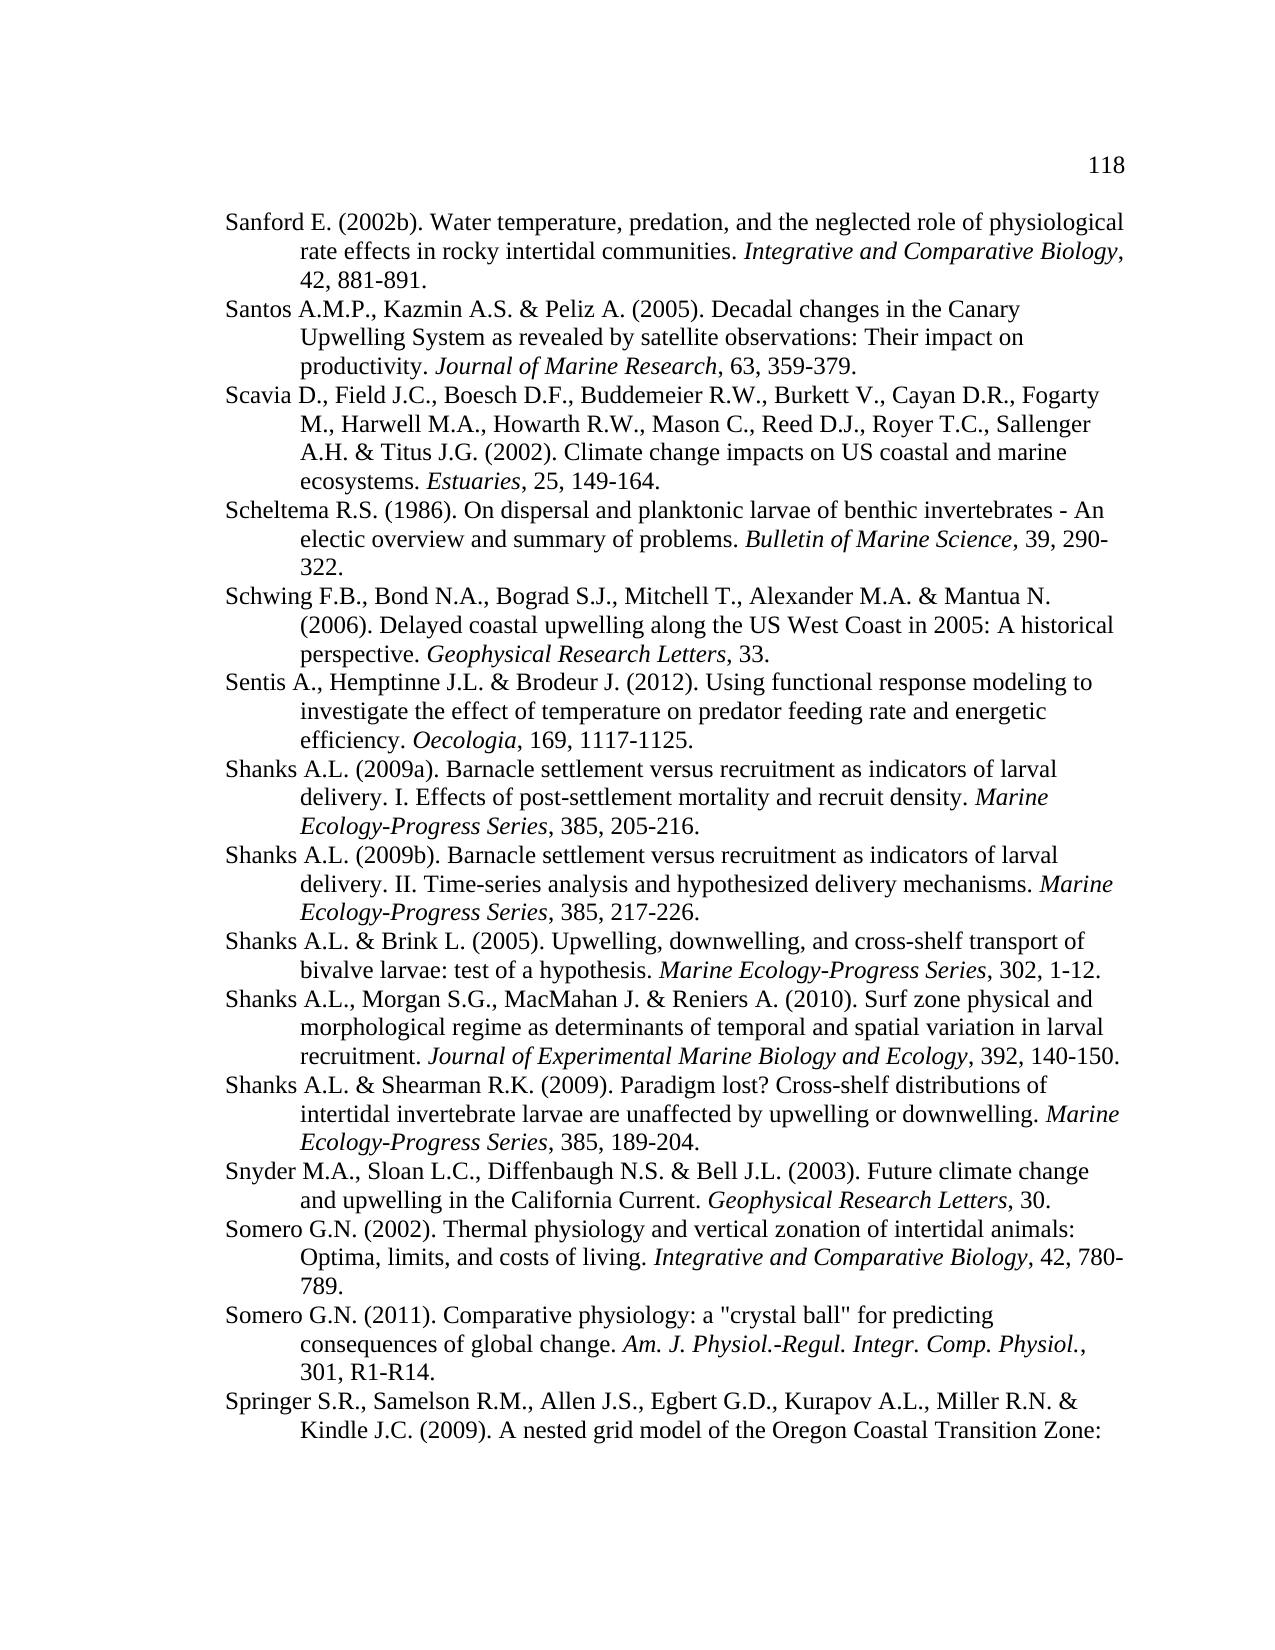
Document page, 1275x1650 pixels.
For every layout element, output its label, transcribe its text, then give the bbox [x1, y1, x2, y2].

text Shanks A.L. (2009a). Barnacle settlement versus recruitment as indicators of larval delivery. I. Effects of post-settlement mortality and recruit density. Marine Ecology-Progress Series, 385, 205-216. [225, 754, 1125, 840]
text Sentis A., Hemptinne J.L. & Brodeur J. (2012). Using functional response modeling to investigate the effect of temperature on predator feeding rate and energetic efficiency. Oecologia, 169, 1117-1125. [225, 667, 1125, 754]
text Somero G.N. (2002). Thermal physiology and vertical zonation of intertidal animals: Optima, limits, and costs of living. Integrative and Comparative Biology, 42, 780-789. [225, 1214, 1125, 1300]
text Scheltema R.S. (1986). On dispersal and planktonic larvae of benthic invertebrates - An electic overview and summary of problems. Bulletin of Marine Science, 39, 290-322. [225, 495, 1125, 581]
text Shanks A.L., Morgan S.G., MacMahan J. & Reniers A. (2010). Surf zone physical and morphological regime as determinants of temporal and spatial variation in larval recruitment. Journal of Experimental Marine Biology and Ecology, 392, 140-150. [225, 984, 1125, 1070]
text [225, 1386, 1125, 1444]
text Snyder M.A., Sloan L.C., Diffenbaugh N.S. & Bell J.L. (2003). Future climate change and upwelling in the California Current. Geophysical Research Letters, 30. [225, 1156, 1125, 1214]
text Somero G.N. (2011). Comparative physiology: a "crystal ball" for predicting consequences of global change. Am. J. Physiol.-Regul. Integr. Comp. Physiol., 301, R1-R14. [225, 1300, 1125, 1386]
text Shanks A.L. & Brink L. (2005). Upwelling, downwelling, and cross-shelf transport of bivalve larvae: test of a hypothesis. Marine Ecology-Progress Series, 302, 1-12. [225, 926, 1125, 984]
text Sanford E. (2002b). Water temperature, predation, and the neglected role of physiological rate effects in rocky intertidal communities. Integrative and Comparative Biology, 42, 881-891. [225, 207, 1125, 294]
text Schwing F.B., Bond N.A., Bograd S.J., Mitchell T., Alexander M.A. & Mantua N. (2006). Delayed coastal upwelling along the US West Coast in 2005: A historical perspective. Geophysical Research Letters, 33. [225, 581, 1125, 667]
text Shanks A.L. & Shearman R.K. (2009). Paradigm lost? Cross-shelf distributions of intertidal invertebrate larvae are unaffected by upwelling or downwelling. Marine Ecology-Progress Series, 385, 189-204. [225, 1070, 1125, 1156]
text Santos A.M.P., Kazmin A.S. & Peliz A. (2005). Decadal changes in the Canary Upwelling System as revealed by satellite observations: Their impact on productivity. Journal of Marine Research, 63, 359-379. [225, 294, 1125, 380]
text Scavia D., Field J.C., Boesch D.F., Buddemeier R.W., Burkett V., Cayan D.R., Fogarty M., Harwell M.A., Howarth R.W., Mason C., Reed D.J., Royer T.C., Sallenger A.H. & Titus J.G. (2002). Climate change impacts on US coastal and marine ecosystems. Estuaries, 25, 149-164. [225, 380, 1125, 495]
text Shanks A.L. (2009b). Barnacle settlement versus recruitment as indicators of larval delivery. II. Time-series analysis and hypothesized delivery mechanisms. Marine Ecology-Progress Series, 385, 217-226. [225, 840, 1125, 926]
